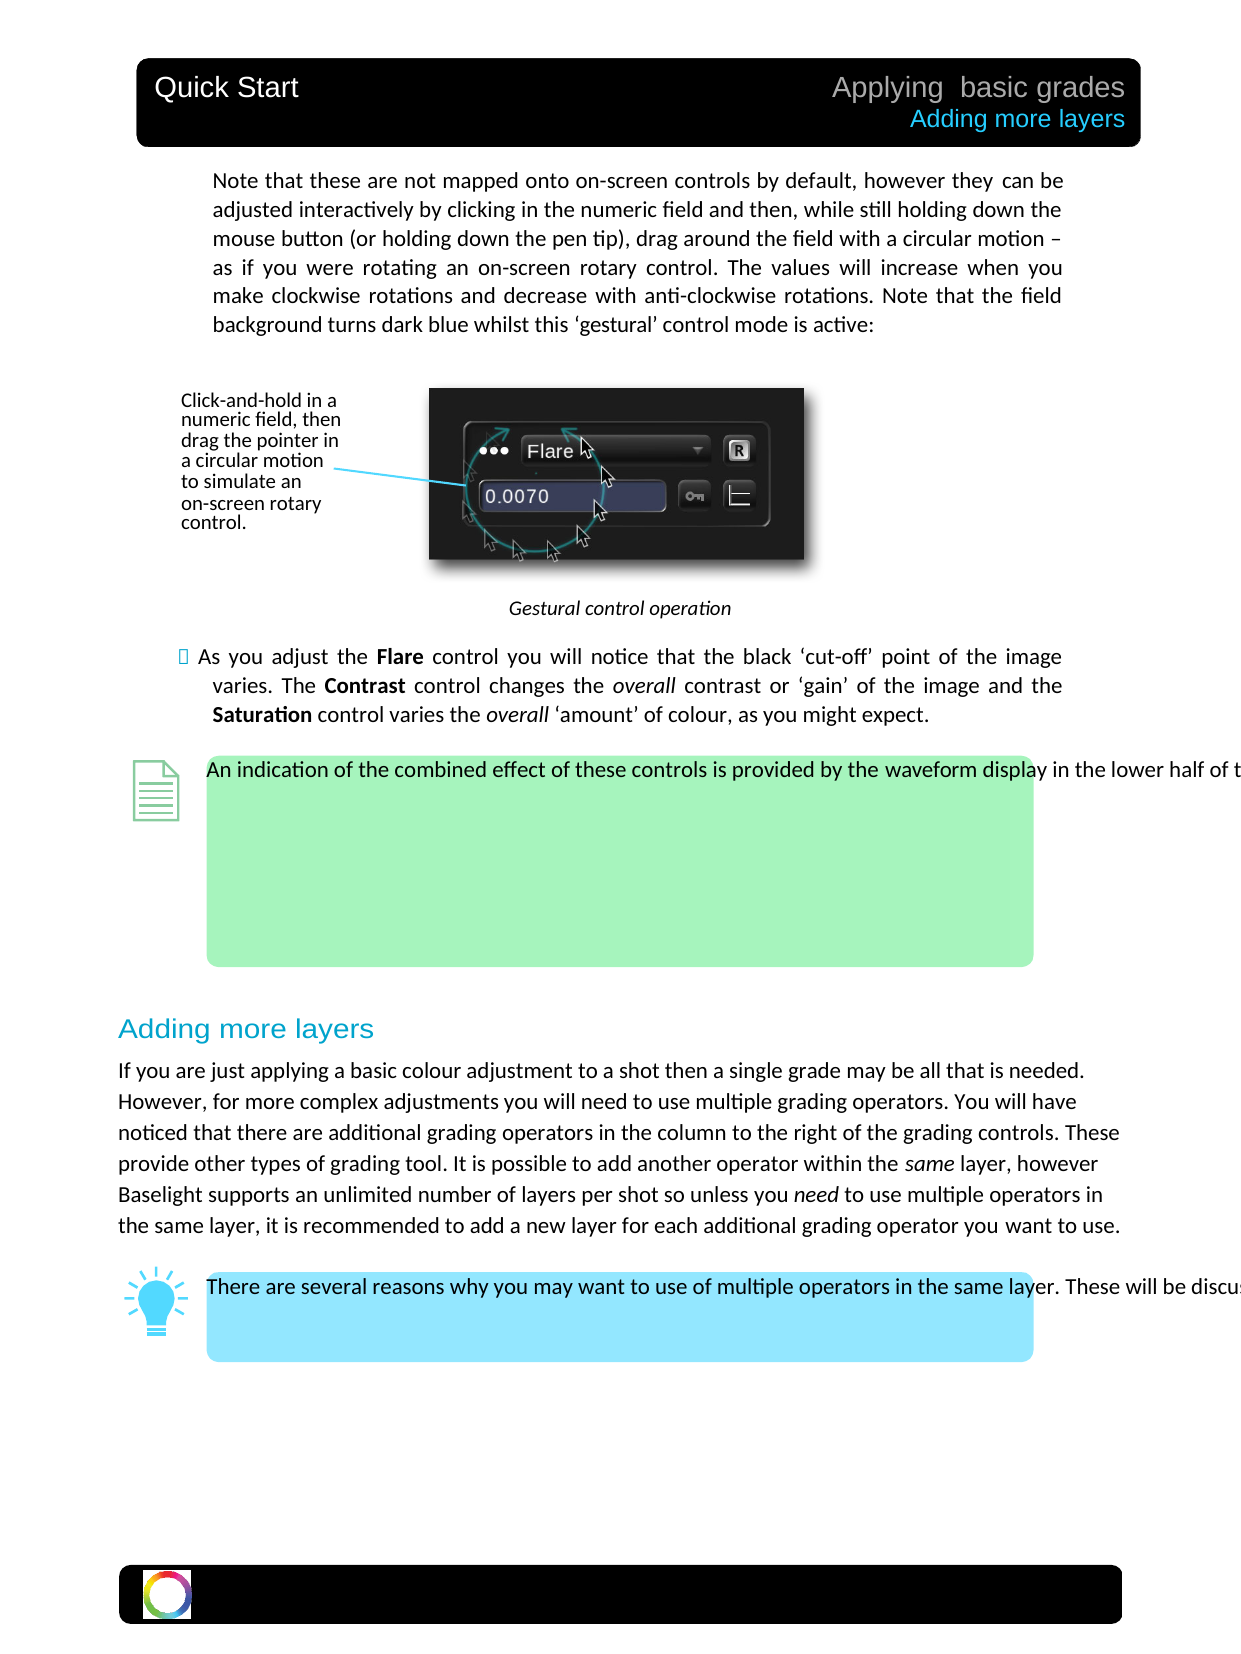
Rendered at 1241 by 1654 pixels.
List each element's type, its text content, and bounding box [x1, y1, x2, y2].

text If you are just applying a basic colour adjustment to a shot then a single grade may be all that is needed. However, for more complex adjustments you will need to use multiple grading operators. You will have noticed that there are additional grading operators in the column to the right of the grading controls. These provide other types of grading tool. It is possible to add another operator within the same layer, however Baselight supports an unlimited number of layers per shot so unless you need to use multiple operators in the same layer, it is recommended to add a new layer for each additional grading operator you want to use. [118, 1056, 1124, 1239]
picture [179, 649, 188, 662]
text  As you adjust the Flare control you will notice that the black ‘cut-off’ point of the image varies. The Contrast control changes the overall contrast or ‘gain’ of the image and the Saturation control varies the overall ‘amount’ of colour, as you might expect. [177, 642, 1063, 728]
text Click-and-hold in a numeric field, then drag the pointer in a circular motion to simulate an [181, 391, 342, 494]
subtitle Adding more layers [118, 1013, 1151, 1045]
text Note that these are not mapped onto on-screen controls by default, however they can be adjusted interactively by clicking in the numeric field and then, while still holding down the mouse button (or holding down the pen tip), drag around the field with a circular motion – as if you were rotating an on-screen rotary control. The values will increase when you make clockwise rotations and decrease with anti-clockwise rotations. Note that the field background turns dark blue whilst this ‘gestural’ control mode is active: [212, 166, 1063, 338]
text on-screen rotary control. [181, 494, 323, 535]
picture [142, 1569, 192, 1619]
picture [417, 381, 829, 587]
text Gestural control operation [133, 595, 1107, 621]
